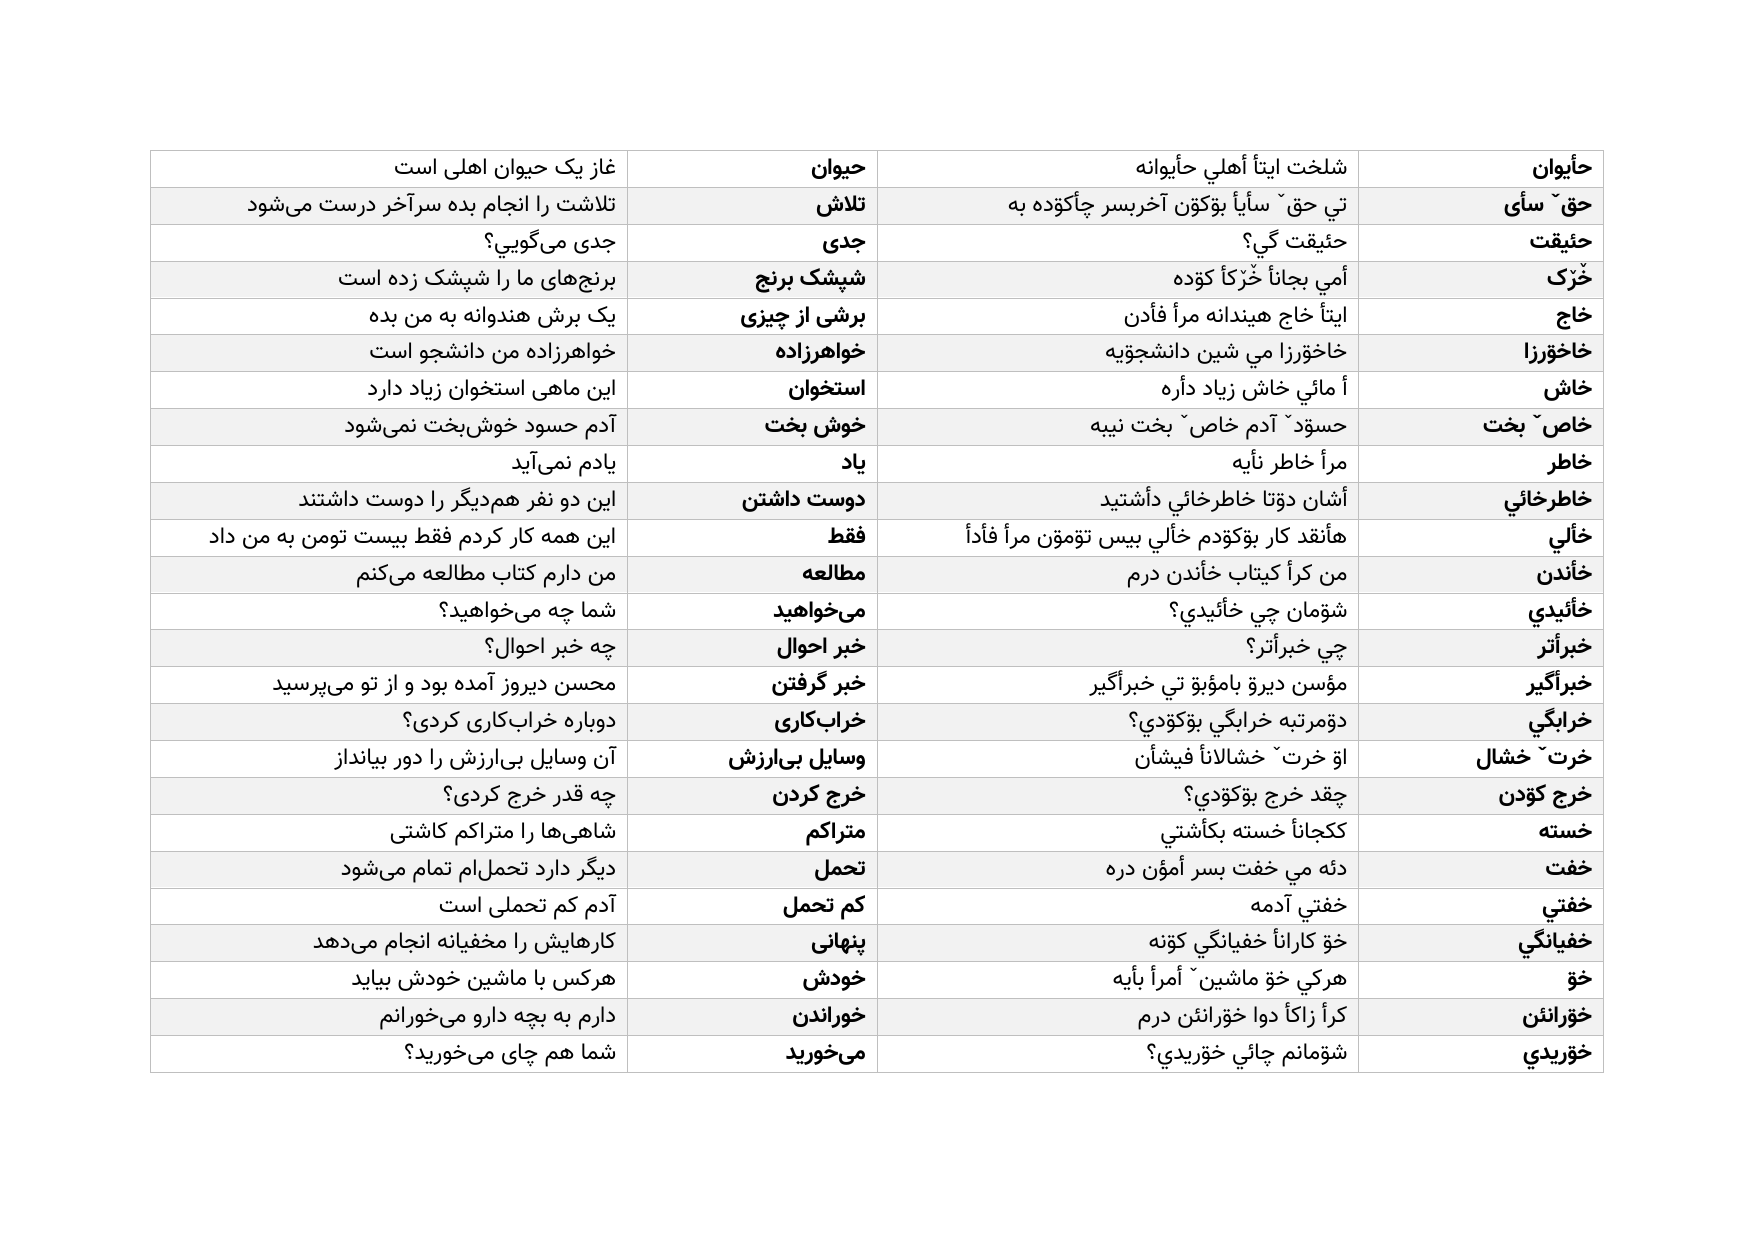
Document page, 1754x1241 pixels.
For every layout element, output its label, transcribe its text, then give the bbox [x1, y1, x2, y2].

table_cell ياد [628, 446, 877, 482]
table_cell اۊ خرتˇ خشالانأ فيشأن [878, 741, 1358, 777]
table_cell خبرأتر [1359, 630, 1603, 666]
table_cell هرکي خۊ ماشينˇ أمرأ بأيه [878, 962, 1358, 998]
table_cell شاهى‌ها را متراکم کاشتى [151, 815, 627, 851]
table_cell خراب‌کارى [628, 704, 877, 740]
table_cell من دارم کتاب مطالعه مى‌کنم [151, 557, 627, 592]
table_cell پنهانى [628, 925, 877, 961]
table_cell آدم کم تحملى است [151, 889, 627, 924]
table_cell محسن ديروز آمده بود و از تو مى‌پرسيد [151, 667, 627, 703]
table_cell آدم حسود خوش‌بخت نمى‌شود [151, 409, 627, 445]
table_cell خاج [1359, 299, 1603, 334]
table_cell خاش [1359, 372, 1603, 408]
table_cell حئيقت گي؟ [878, 225, 1358, 261]
table_cell کرأ زاکأ دوا خۊرانئن درم [878, 999, 1358, 1035]
table_cell خٚرٚک [1359, 262, 1603, 297]
table_cell مؤسن ديرۊ بامؤبۊ تي خبرأگير [878, 667, 1358, 703]
table_cell خفتي آدمه [878, 889, 1358, 924]
table_cell شما چه مى‌خواهيد؟ [151, 594, 627, 629]
table_cell خاطر [1359, 446, 1603, 482]
table_cell تلاشت را انجام بده سرآخر درست مى‌شود [151, 188, 627, 224]
table_cell خفتي [1359, 889, 1603, 924]
table_cell ککجانأ خسته بکأشتي [878, 815, 1358, 851]
table_cell خودش [628, 962, 877, 998]
table_cell خوش بخت [628, 409, 877, 445]
table_cell کارهايش را مخفيانه انجام مى‌دهد [151, 925, 627, 961]
table_cell چقد خرج بۊکۊدي؟ [878, 778, 1358, 814]
table_cell خرج کۊدن [1359, 778, 1603, 814]
table_cell خسته [1359, 815, 1603, 851]
table_cell خأندن [1359, 557, 1603, 592]
table_cell خرتˇ خشال [1359, 741, 1603, 777]
table_cell تحمل [628, 852, 877, 887]
table_cell چي خبرأتر؟ [878, 630, 1358, 666]
table_cell تي حقˇ سأيأ بۊکۊن آخربسر چأکۊده به [878, 188, 1358, 224]
table_cell استخوان [628, 372, 877, 408]
table_cell چه قدر خرج کردى؟ [151, 778, 627, 814]
table_cell دۊمرتبه خرابگي بۊکۊدي؟ [878, 704, 1358, 740]
table_cell مرأ خاطر نأيه [878, 446, 1358, 482]
table_cell هأنقد کار بۊکۊدم خألي بيس تۊمۊن مرأ فأدأ [878, 520, 1358, 556]
table_cell حأيوان [1359, 151, 1603, 187]
table_cell خألي [1359, 520, 1603, 556]
table_cell خاخۊرزا [1359, 335, 1603, 371]
table_cell ديگر دارد تحمل‌ام تمام مى‌شود [151, 852, 627, 887]
table_cell دارم به بچه دارو مى‌خورانم [151, 999, 627, 1035]
table_cell دوست داشتن [628, 483, 877, 519]
table_cell آن وسايل بى‌ارزش را دور بيانداز [151, 741, 627, 777]
table_cell فقط [628, 520, 877, 556]
table_cell برنج‌هاى ما را شپشک زده است [151, 262, 627, 297]
table_cell خاصˇ بخت [1359, 409, 1603, 445]
table_cell شپشک برنج [628, 262, 877, 297]
table_cell خاخۊرزا مي شين دانشجۊيه [878, 335, 1358, 371]
table_cell ايتأ خاج هيندانه مرأ فأدن [878, 299, 1358, 334]
table_cell حقˇ سأى [1359, 188, 1603, 224]
table_cell متراکم [628, 815, 877, 851]
table_cell مى‌خوريد [628, 1036, 877, 1072]
table_cell اين دو نفر هم‌ديگر را دوست داشتند [151, 483, 627, 519]
table_cell چه خبر احوال؟ [151, 630, 627, 666]
table_cell کم تحمل [628, 889, 877, 924]
table_cell جدى مى‌گويي؟ [151, 225, 627, 261]
table_cell غاز يک حيوان اهلى است [151, 151, 627, 187]
table_cell هرکس با ماشين خودش بيايد [151, 962, 627, 998]
table_cell خۊرانئن [1359, 999, 1603, 1035]
table_cell خبرأگير [1359, 667, 1603, 703]
table_cell وسايل بى‌ارزش [628, 741, 877, 777]
table_cell دئه مي خفت بسر أمؤن دره [878, 852, 1358, 887]
table_cell يادم نمى‌آيد [151, 446, 627, 482]
table_cell خۊريدي [1359, 1036, 1603, 1072]
table_cell شۊمانم چائي خۊريدي؟ [878, 1036, 1358, 1072]
table_cell دوباره خراب‌کارى کردى؟ [151, 704, 627, 740]
table_cell خأئيدي [1359, 594, 1603, 629]
table_cell من کرأ کيتاب خأندن درم [878, 557, 1358, 592]
table_cell خواهرزاده من دانشجو است [151, 335, 627, 371]
table_cell يک برش هندوانه به من بده [151, 299, 627, 334]
table_cell اين ماهى استخوان زياد دارد [151, 372, 627, 408]
table_cell مى‌خواهيد [628, 594, 877, 629]
table_cell خبر احوال [628, 630, 877, 666]
table_cell شما هم چاى مى‌خوريد؟ [151, 1036, 627, 1072]
table_cell جدى [628, 225, 877, 261]
table_cell برشى از چيزى [628, 299, 877, 334]
table_cell خفت [1359, 852, 1603, 887]
table_cell شلخت ايتأ أهلي حأيوانه [878, 151, 1358, 187]
table_cell شۊمان چي خأئيدي؟ [878, 594, 1358, 629]
table_cell حسۊدˇ آدم خاصˇ بخت نيبه [878, 409, 1358, 445]
table_cell تلاش [628, 188, 877, 224]
table_cell خرابگي [1359, 704, 1603, 740]
table_cell أشان دۊتا خاطرخائي دأشتيد [878, 483, 1358, 519]
table_cell خوراندن [628, 999, 877, 1035]
table_cell خۊ کارانأ خفيانگي کۊنه [878, 925, 1358, 961]
table_cell حيوان [628, 151, 877, 187]
table_cell خواهرزاده [628, 335, 877, 371]
table_cell أ مائي خاش زياد دأره [878, 372, 1358, 408]
table_cell خاطرخائي [1359, 483, 1603, 519]
table_cell حئيقت [1359, 225, 1603, 261]
table_cell خفيانگي [1359, 925, 1603, 961]
table_cell اين همه کار کردم فقط بيست تومن به من داد [151, 520, 627, 556]
table_cell خبر گرفتن [628, 667, 877, 703]
table_cell خۊ [1359, 962, 1603, 998]
table_cell خرج کردن [628, 778, 877, 814]
table_cell مطالعه [628, 557, 877, 592]
table_cell أمي بجانأ خٚرٚکأ کۊده [878, 262, 1358, 297]
